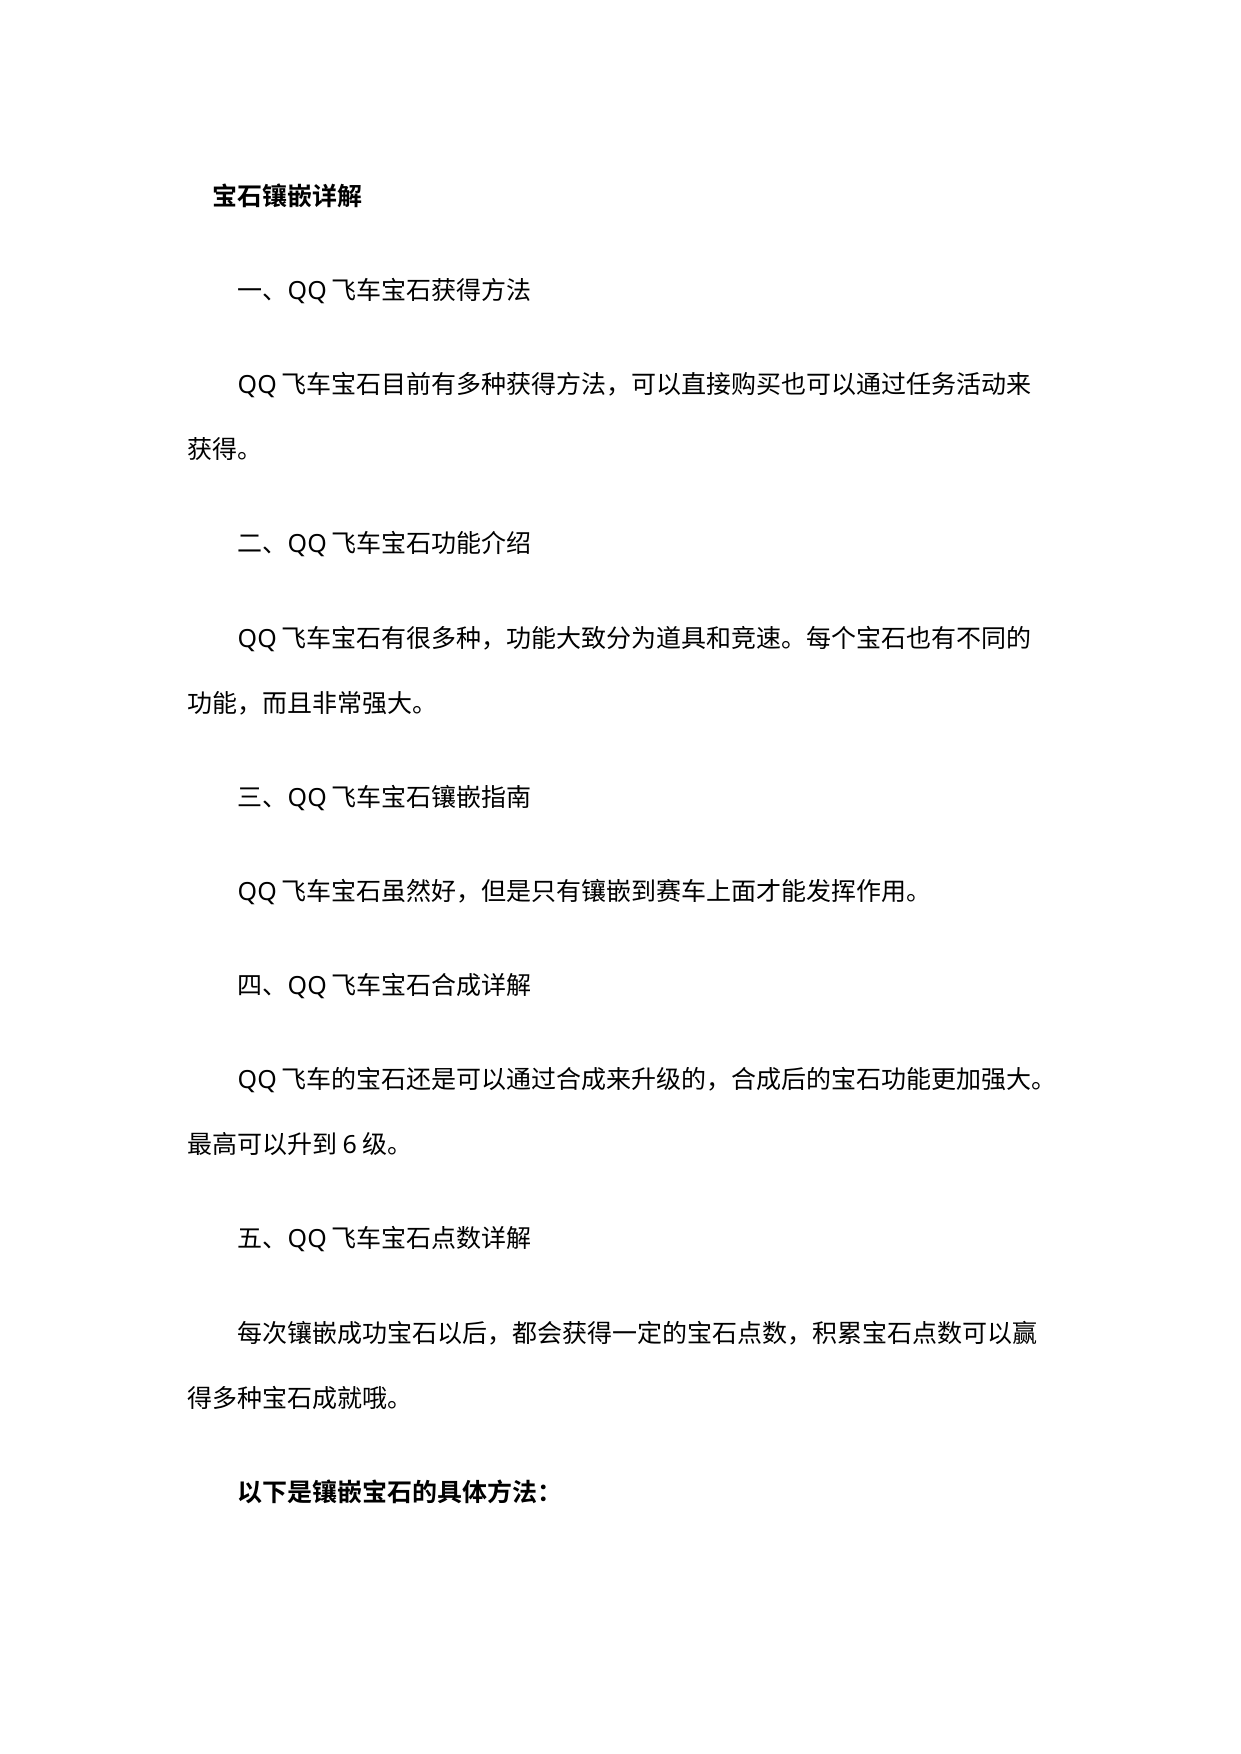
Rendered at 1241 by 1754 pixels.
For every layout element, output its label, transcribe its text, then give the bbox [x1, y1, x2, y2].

text QQ飞车宝石虽然好，但是只有镶嵌到赛车上面才能发挥作用。 [187, 857, 1053, 922]
text QQ飞车的宝石还是可以通过合成来升级的，合成后的宝石功能更加强大。最高可以升到6级。 [187, 1045, 1053, 1175]
text 一、QQ飞车宝石获得方法 [187, 256, 1053, 321]
text 每次镶嵌成功宝石以后，都会获得一定的宝石点数，积累宝石点数可以赢得多种宝石成就哦。 [187, 1299, 1053, 1429]
text 四、QQ飞车宝石合成详解 [187, 951, 1053, 1016]
text 二、QQ飞车宝石功能介绍 [187, 509, 1053, 574]
text 以下是镶嵌宝石的具体方法： [187, 1458, 1053, 1523]
text QQ飞车宝石目前有多种获得方法，可以直接购买也可以通过任务活动来获得。 [187, 350, 1053, 480]
text 三、QQ飞车宝石镶嵌指南 [187, 763, 1053, 828]
text QQ飞车宝石有很多种，功能大致分为道具和竞速。每个宝石也有不同的功能，而且非常强大。 [187, 604, 1053, 734]
text 宝石镶嵌详解 [187, 162, 1053, 227]
text 五、QQ飞车宝石点数详解 [187, 1204, 1053, 1269]
